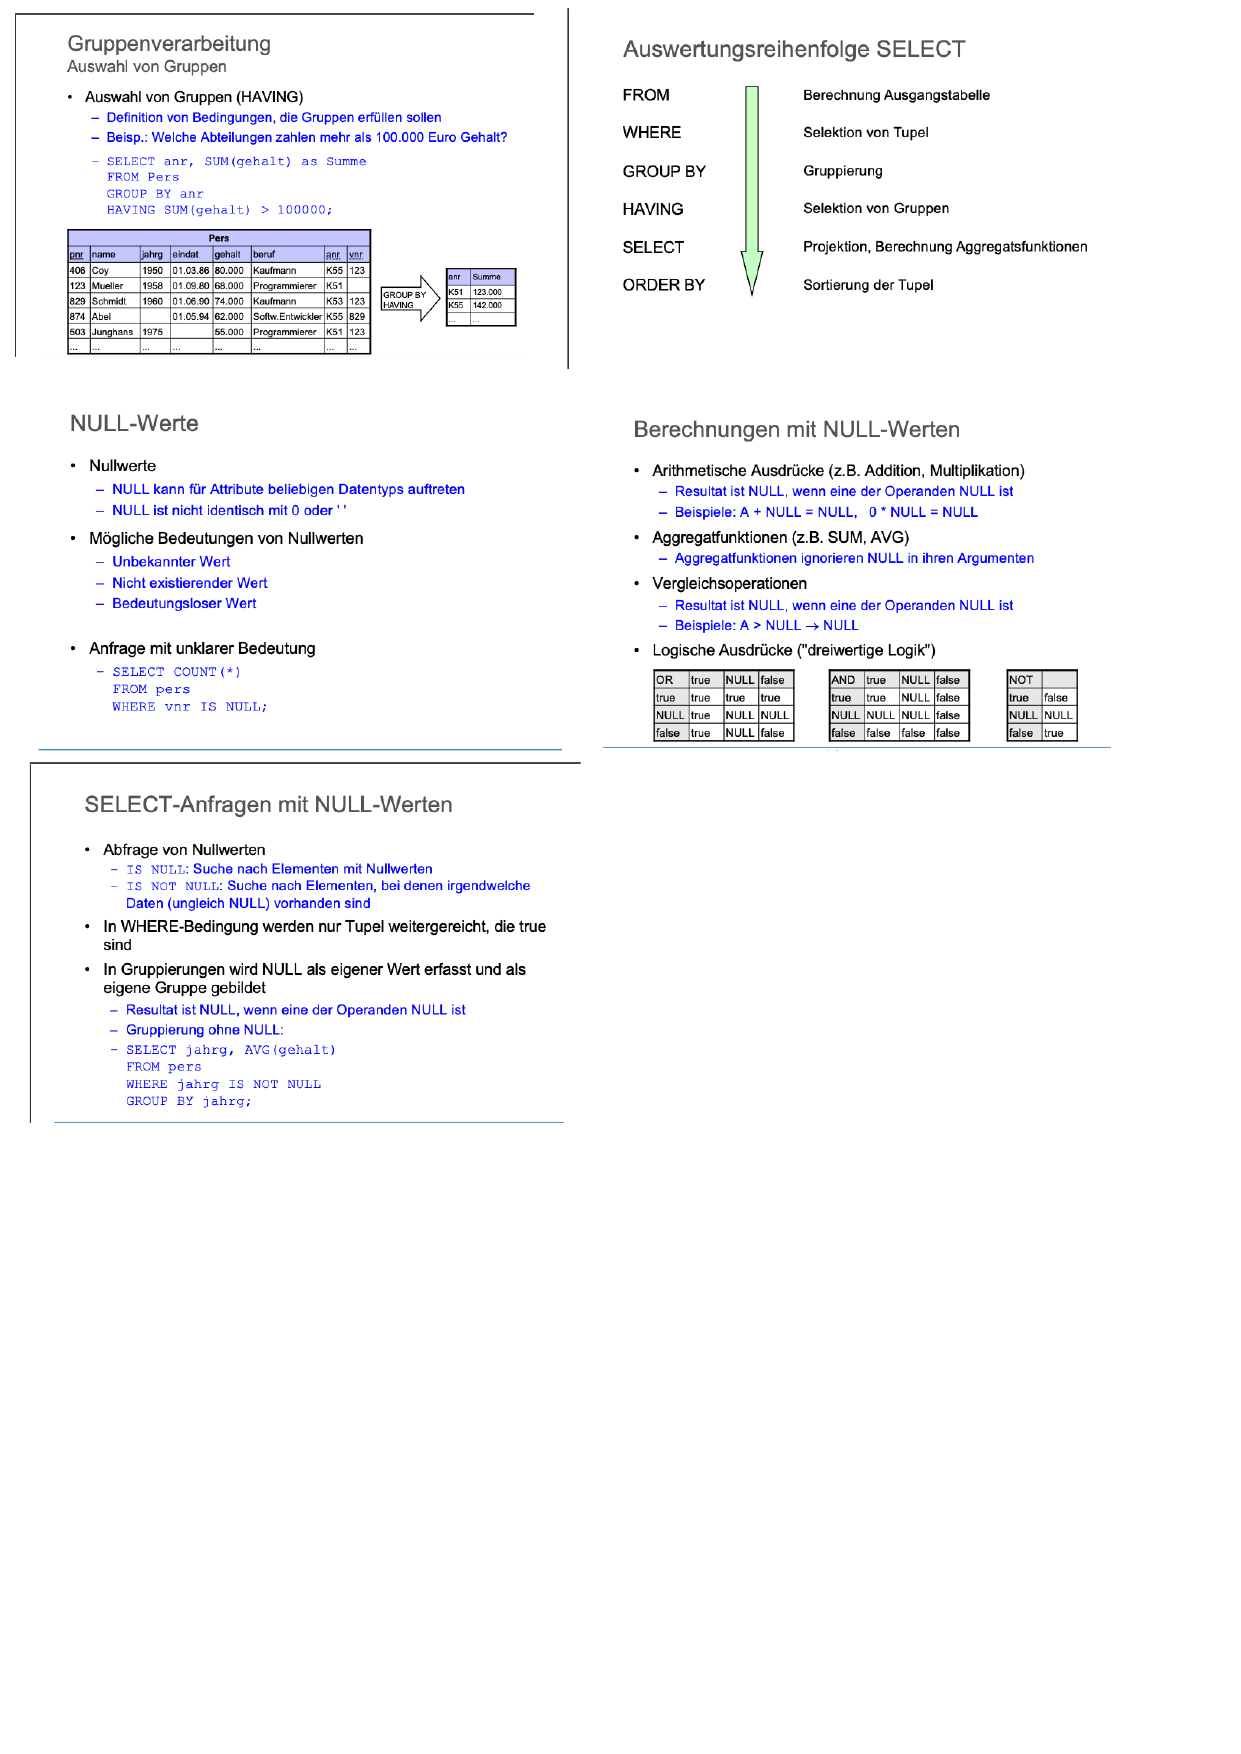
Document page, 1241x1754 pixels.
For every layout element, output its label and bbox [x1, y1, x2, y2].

picture [15, 13, 534, 357]
picture [567, 8, 1131, 369]
picture [580, 389, 1126, 751]
picture [29, 762, 581, 1123]
picture [16, 382, 572, 751]
